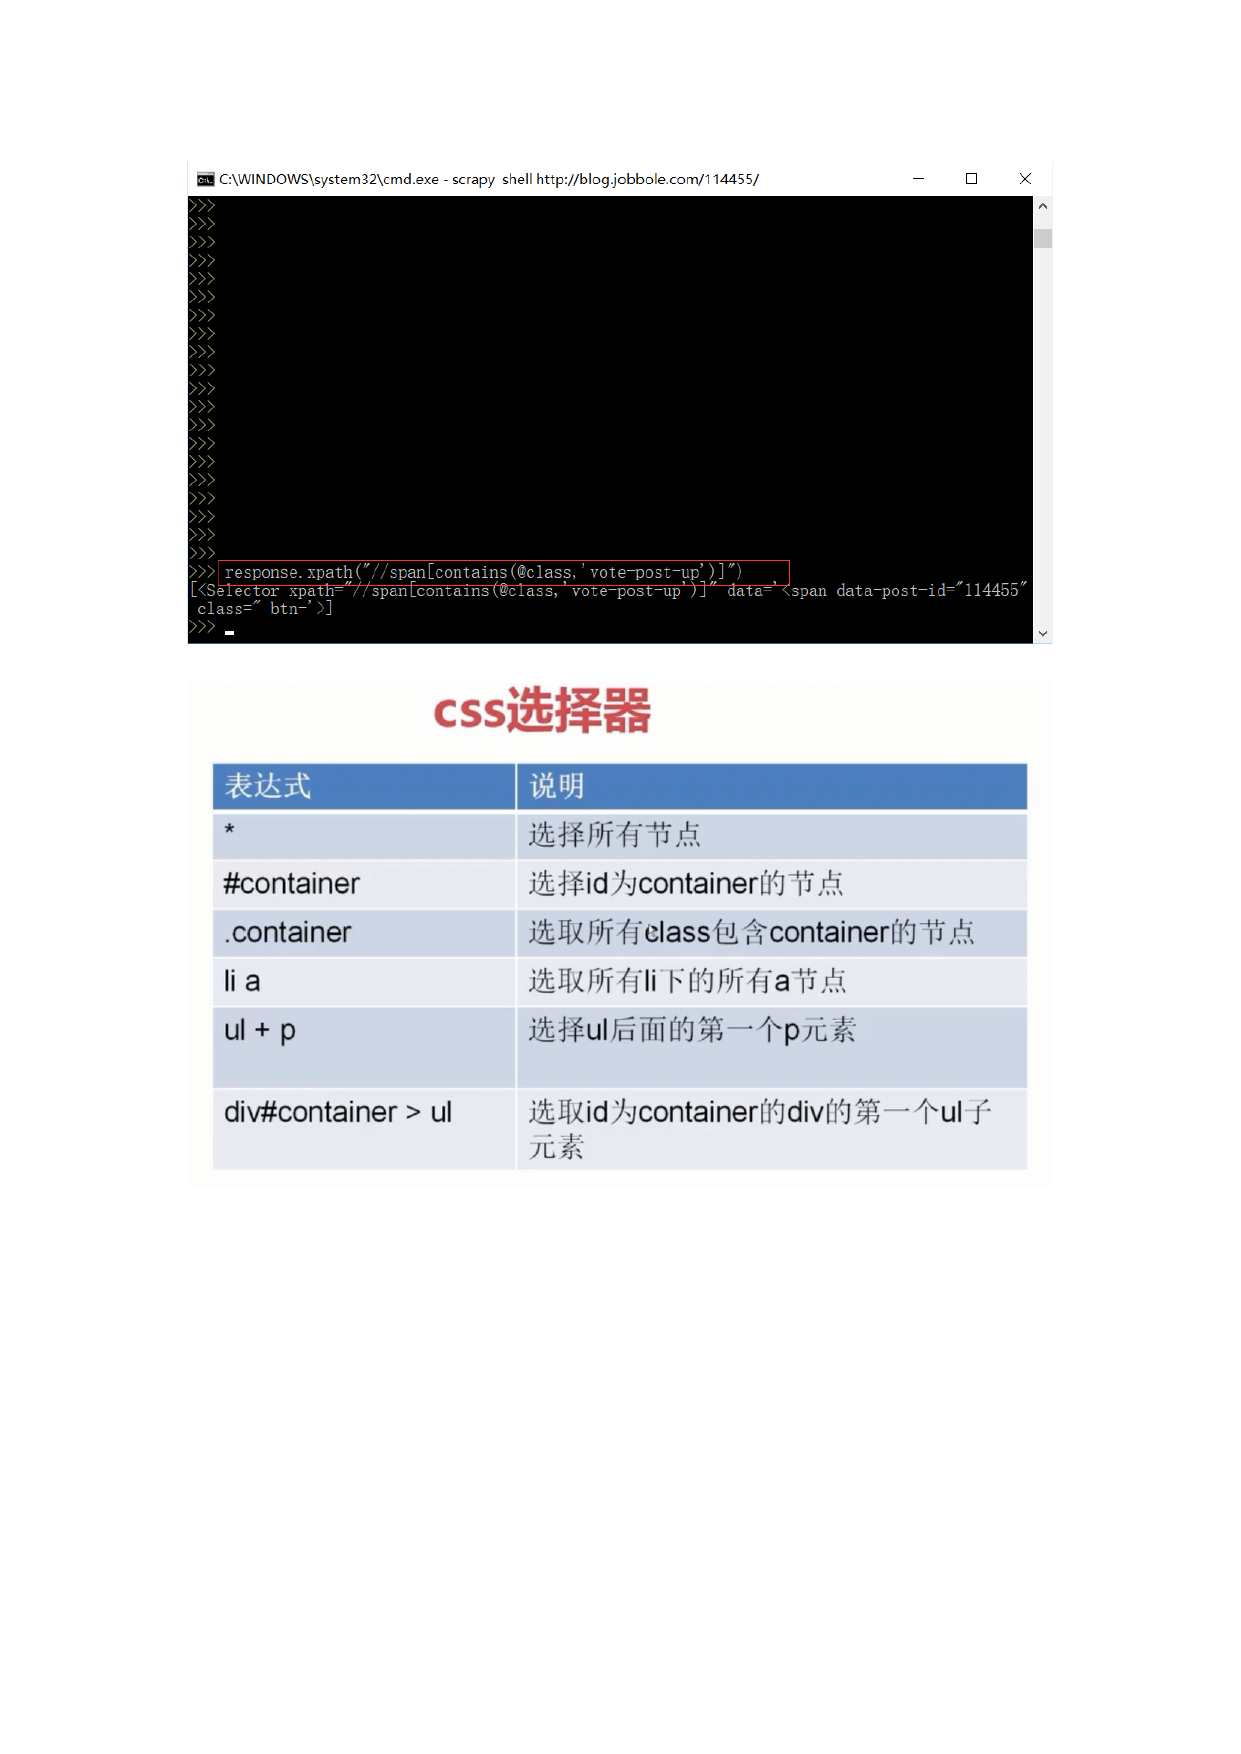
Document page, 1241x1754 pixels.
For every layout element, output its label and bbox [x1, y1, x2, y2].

picture [187, 162, 1053, 644]
picture [187, 682, 1053, 1187]
